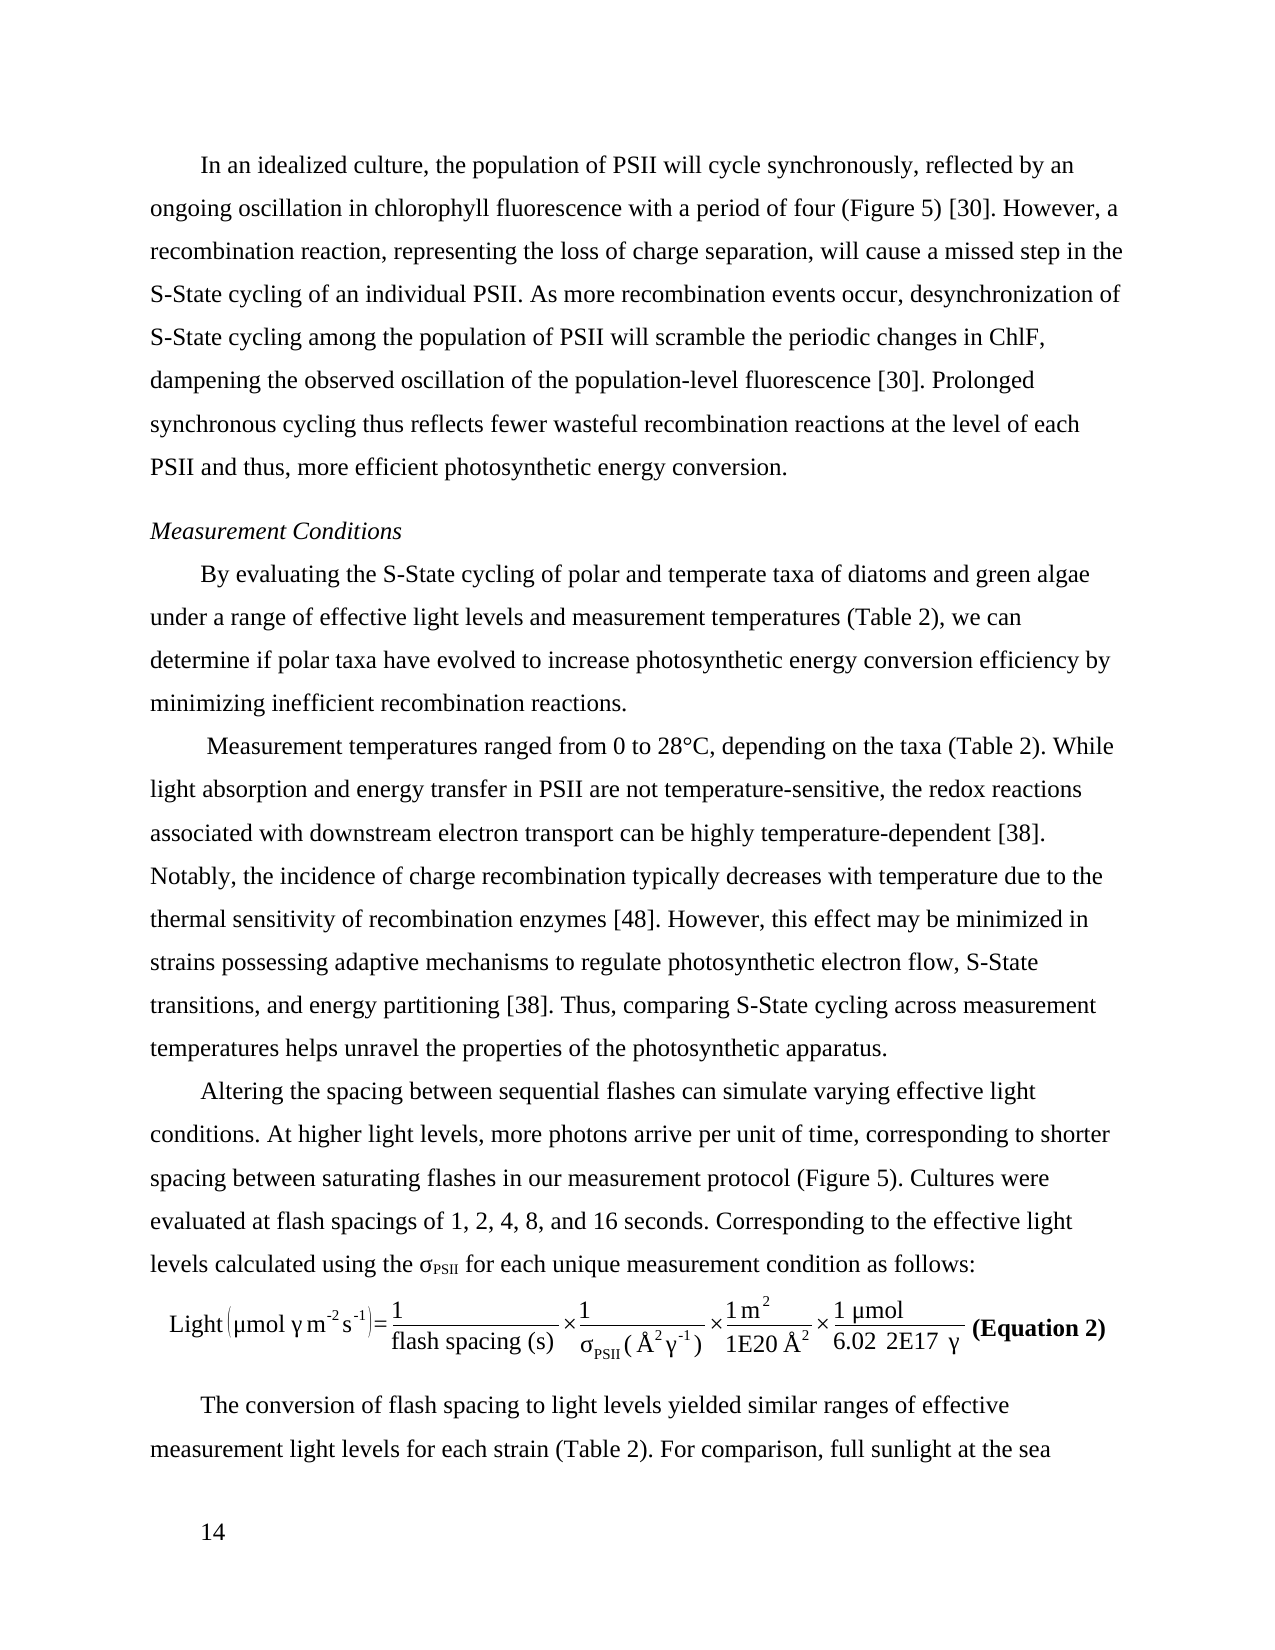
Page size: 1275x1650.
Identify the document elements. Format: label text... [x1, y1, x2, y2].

subtitle Measurement Conditions [150, 516, 1125, 544]
text (Equation 2) [150, 1292, 1125, 1362]
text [150, 1391, 1125, 1462]
text In an idealized culture, the population of PSII will cycle synchronously, reflected by an ongoing oscillation in chlorophyll fluorescence with a period of four (Figure 5) [30]. However, a recombination reaction, representing the loss of charge separation, will cause a missed step in the S-State cycling of an individual PSII. As more recombination events occur, desynchronization of S-State cycling among the population of PSII will scramble the periodic changes in ChlF, dampening the observed oscillation of the population-level fluorescence [30]. Prolonged synchronous cycling thus reflects fewer wasteful recombination reactions at the level of each PSII and thus, more efficient photosynthetic energy conversion. [150, 150, 1125, 481]
text By evaluating the S-State cycling of polar and temperate taxa of diatoms and green algae under a range of effective light levels and measurement temperatures (Table 2), we can determine if polar taxa have evolved to increase photosynthetic energy conversion efficiency by minimizing inefficient recombination reactions. [150, 559, 1125, 717]
text Measurement temperatures ranged from 0 to 28°C, depending on the taxa (Table 2). While light absorption and energy transfer in PSII are not temperature-sensitive, the redox reactions associated with downstream electron transport can be highly temperature-dependent [38]. Notably, the incidence of charge recombination typically decreases with temperature due to the thermal sensitivity of recombination enzymes [48]. However, this effect may be minimized in strains possessing adaptive mechanisms to regulate photosynthetic electron flow, S-State transitions, and energy partitioning [38]. Thus, comparing S-State cycling across measurement temperatures helps unravel the properties of the photosynthetic apparatus. [150, 731, 1125, 1062]
text Altering the spacing between sequential flashes can simulate varying effective light conditions. At higher light levels, more photons arrive per unit of time, corresponding to shorter spacing between saturating flashes in our measurement protocol (Figure 5). Cultures were evaluated at flash spacings of 1, 2, 4, 8, and 16 seconds. Corresponding to the effective light levels calculated using the σPSII for each unique measurement condition as follows: [150, 1076, 1125, 1278]
